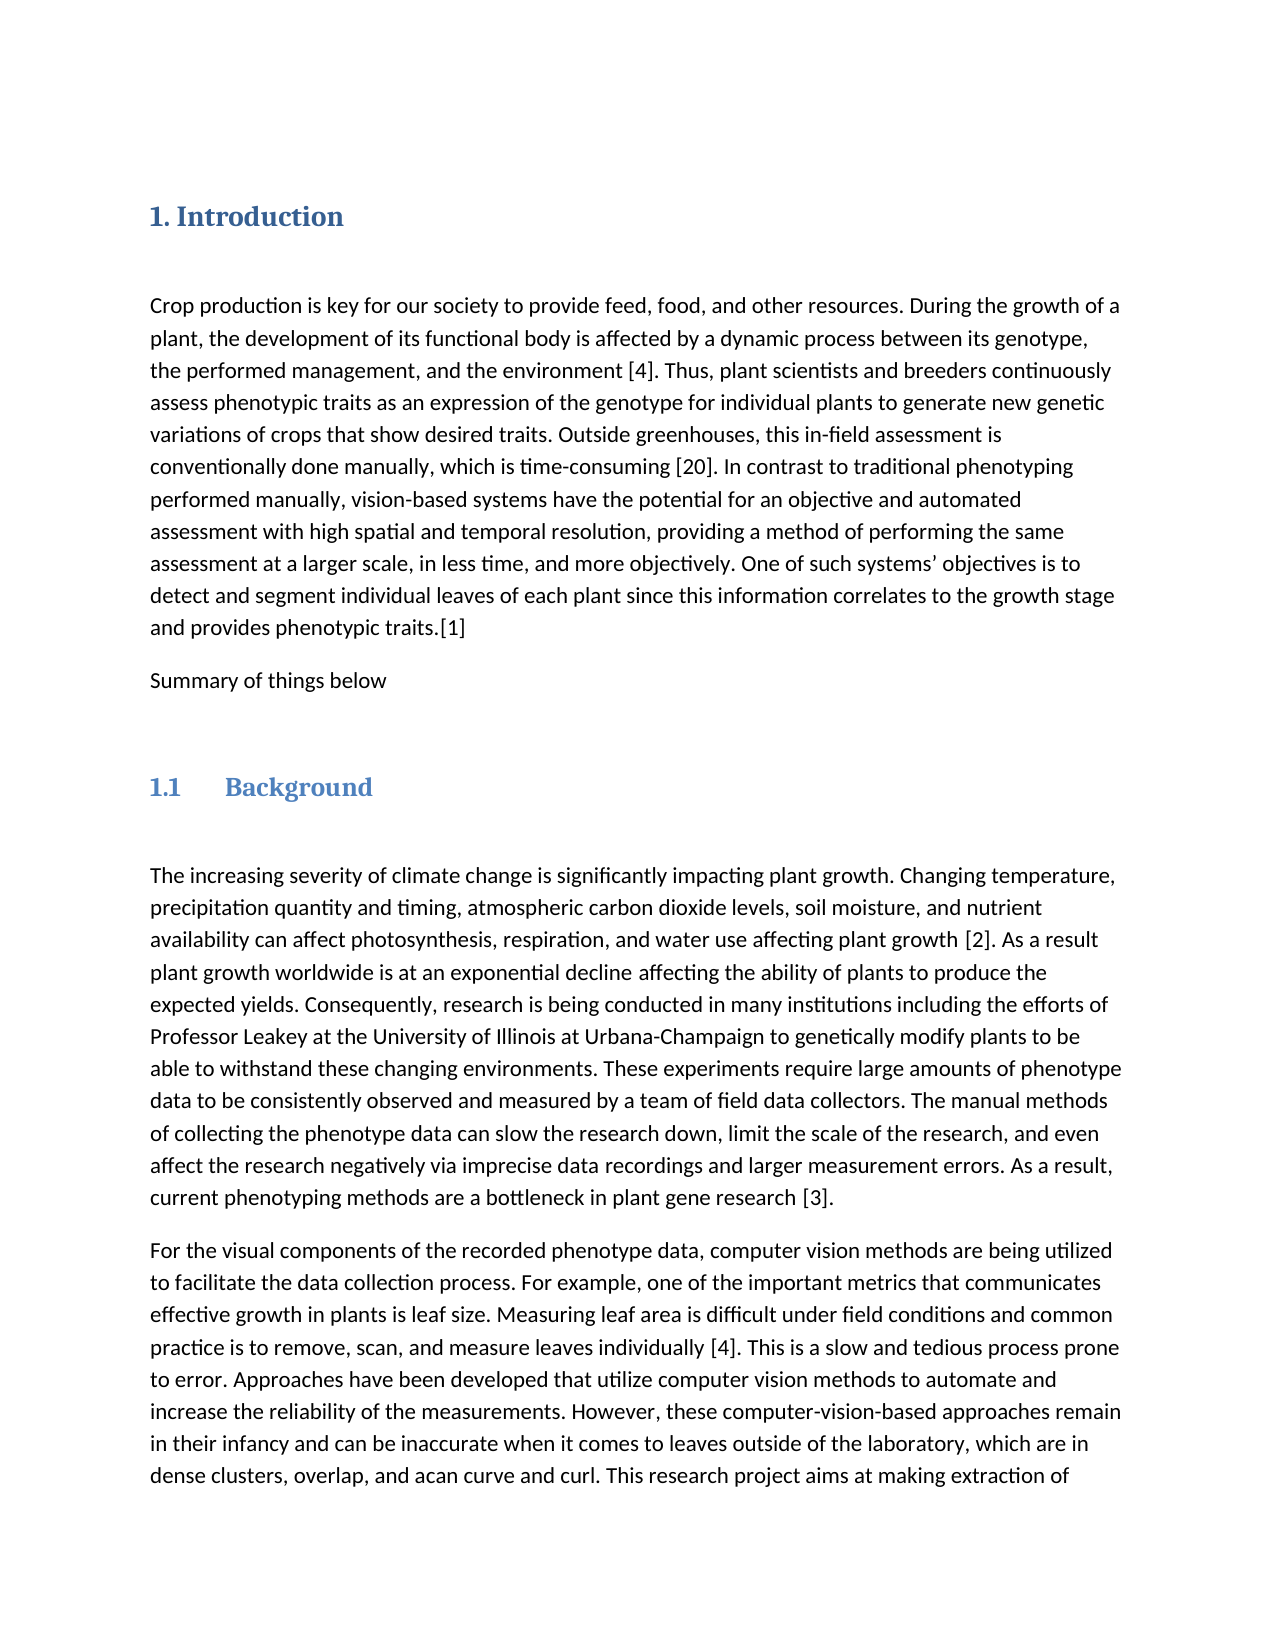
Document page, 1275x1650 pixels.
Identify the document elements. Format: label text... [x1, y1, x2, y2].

subtitle Background [150, 772, 1125, 804]
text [150, 1236, 1125, 1489]
text The increasing severity of climate change is significantly impacting plant growth. Changing temperature, precipitation quantity and timing, atmospheric carbon dioxide levels, soil moisture, and nutrient availability can affect photosynthesis, respiration, and water use affecting plant growth [2]. As a result plant growth worldwide is at an exponential decline affecting the ability of plants to produce the expected yields. Consequently, research is being conducted in many institutions including the efforts of Professor Leakey at the University of Illinois at Urbana-Champaign to genetically modify plants to be able to withstand these changing environments. These experiments require large amounts of phenotype data to be consistently observed and measured by a team of field data collectors. The manual methods of collecting the phenotype data can slow the research down, limit the scale of the research, and even affect the research negatively via imprecise data recordings and larger measurement errors. As a result, current phenotyping methods are a bottleneck in plant gene research [3]. [150, 861, 1125, 1211]
subtitle 1. Introduction [150, 200, 1125, 233]
text Summary of things below [150, 666, 1125, 694]
text Crop production is key for our society to provide feed, food, and other resources. During the growth of a plant, the development of its functional body is affected by a dynamic process between its genotype, the performed management, and the environment [4]. Thus, plant scientists and breeders continuously assess phenotypic traits as an expression of the genotype for individual plants to generate new genetic variations of crops that show desired traits. Outside greenhouses, this in-field assessment is conventionally done manually, which is time-consuming [20]. In contrast to traditional phenotyping performed manually, vision-based systems have the potential for an objective and automated assessment with high spatial and temporal resolution, providing a method of performing the same assessment at a larger scale, in less time, and more objectively. One of such systems’ objectives is to detect and segment individual leaves of each plant since this information correlates to the growth stage and provides phenotypic traits.[1] [150, 292, 1125, 641]
